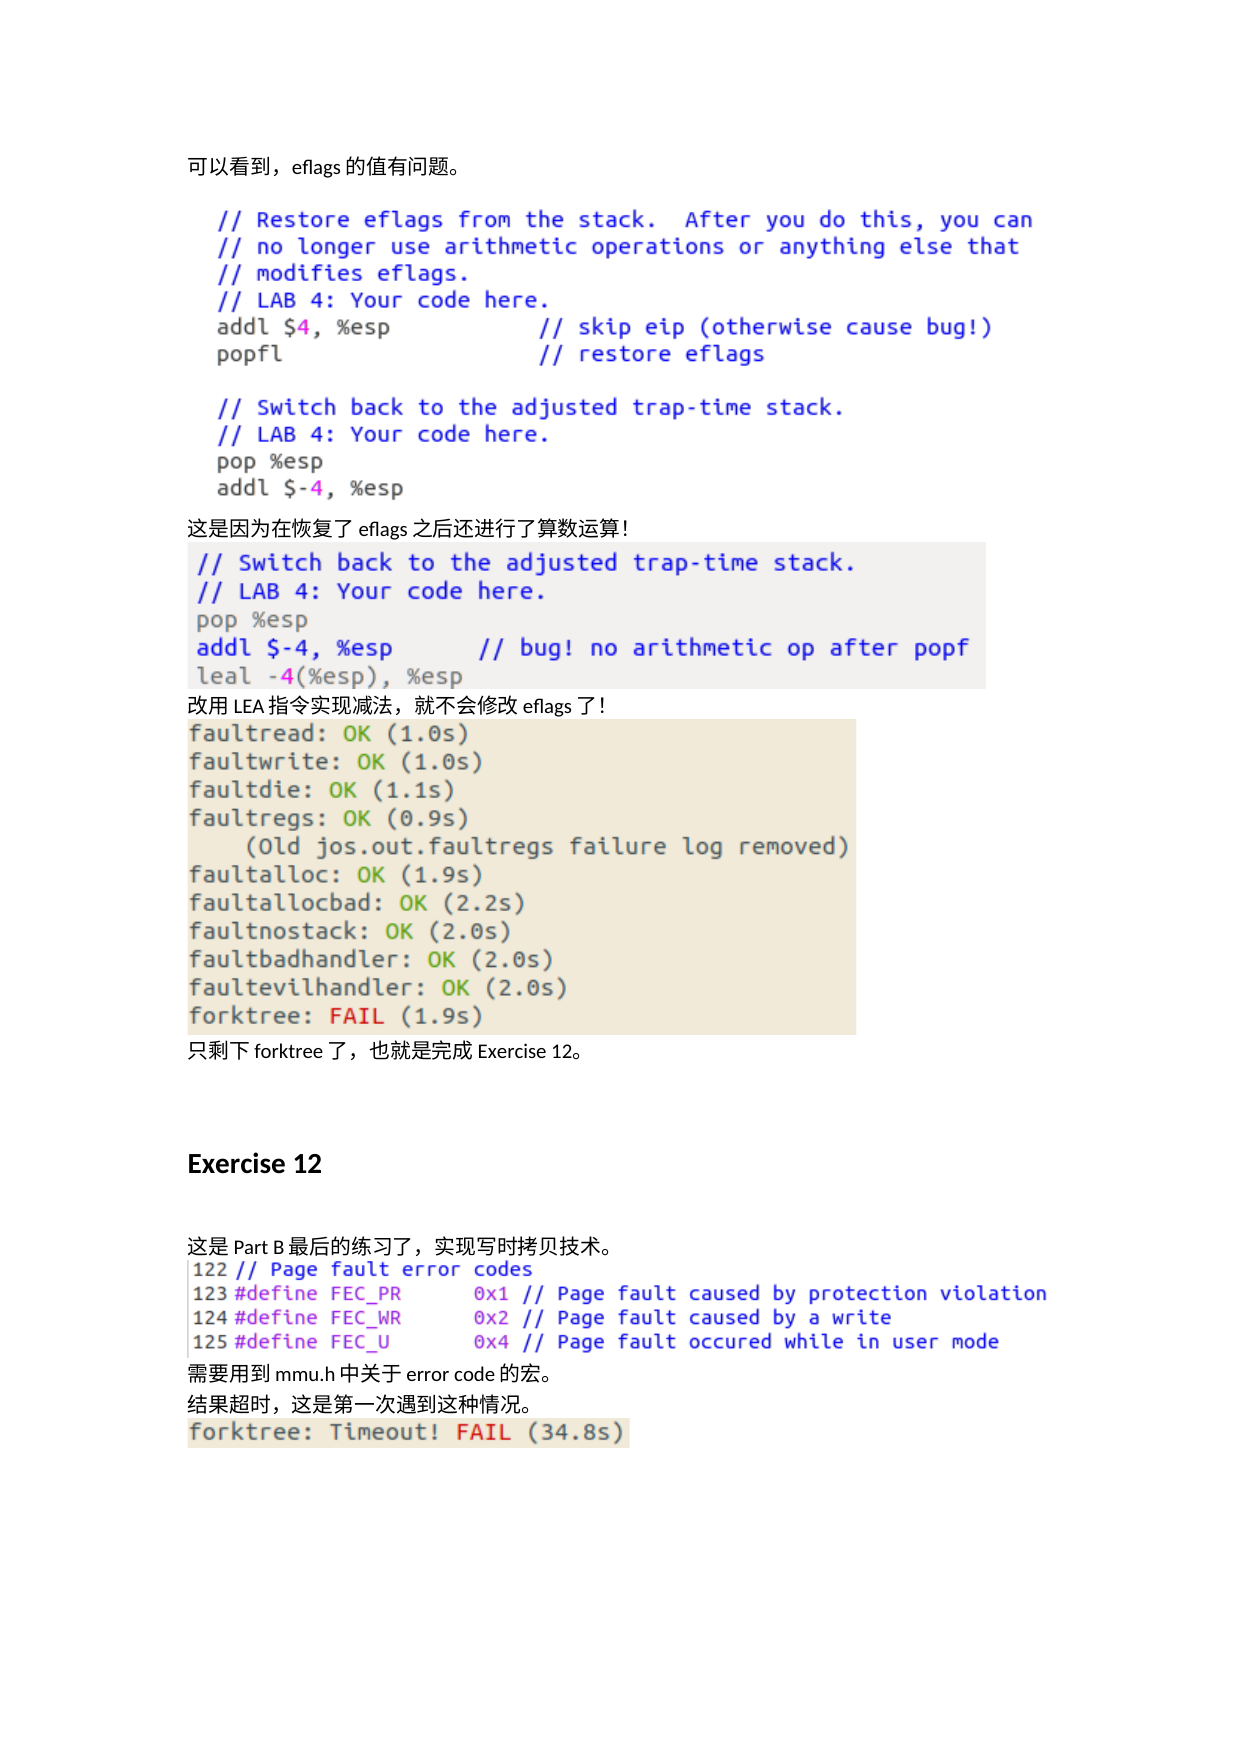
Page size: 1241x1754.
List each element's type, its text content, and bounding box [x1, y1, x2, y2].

text 可以看到，eflags的值有问题。 [187, 150, 1053, 180]
text 只剩下forktree了，也就是完成Exercise 12。 [187, 1035, 1053, 1065]
text 结果超时，这是第一次遇到这种情况。 [187, 1388, 1053, 1418]
text 需要用到mmu.h中关于error code的宏。 [187, 1358, 1053, 1388]
picture [187, 205, 1053, 512]
subtitle Exercise 12 [187, 1145, 1053, 1181]
text 改用LEA指令实现减法，就不会修改eflags了！ [187, 689, 1053, 719]
picture [187, 719, 857, 1035]
text 这是Part B最后的练习了，实现写时拷贝技术。 [187, 1231, 1053, 1260]
picture [187, 542, 986, 689]
picture [187, 1418, 630, 1448]
text 这是因为在恢复了eflags之后还进行了算数运算！ [187, 512, 1053, 542]
picture [187, 1260, 1053, 1358]
